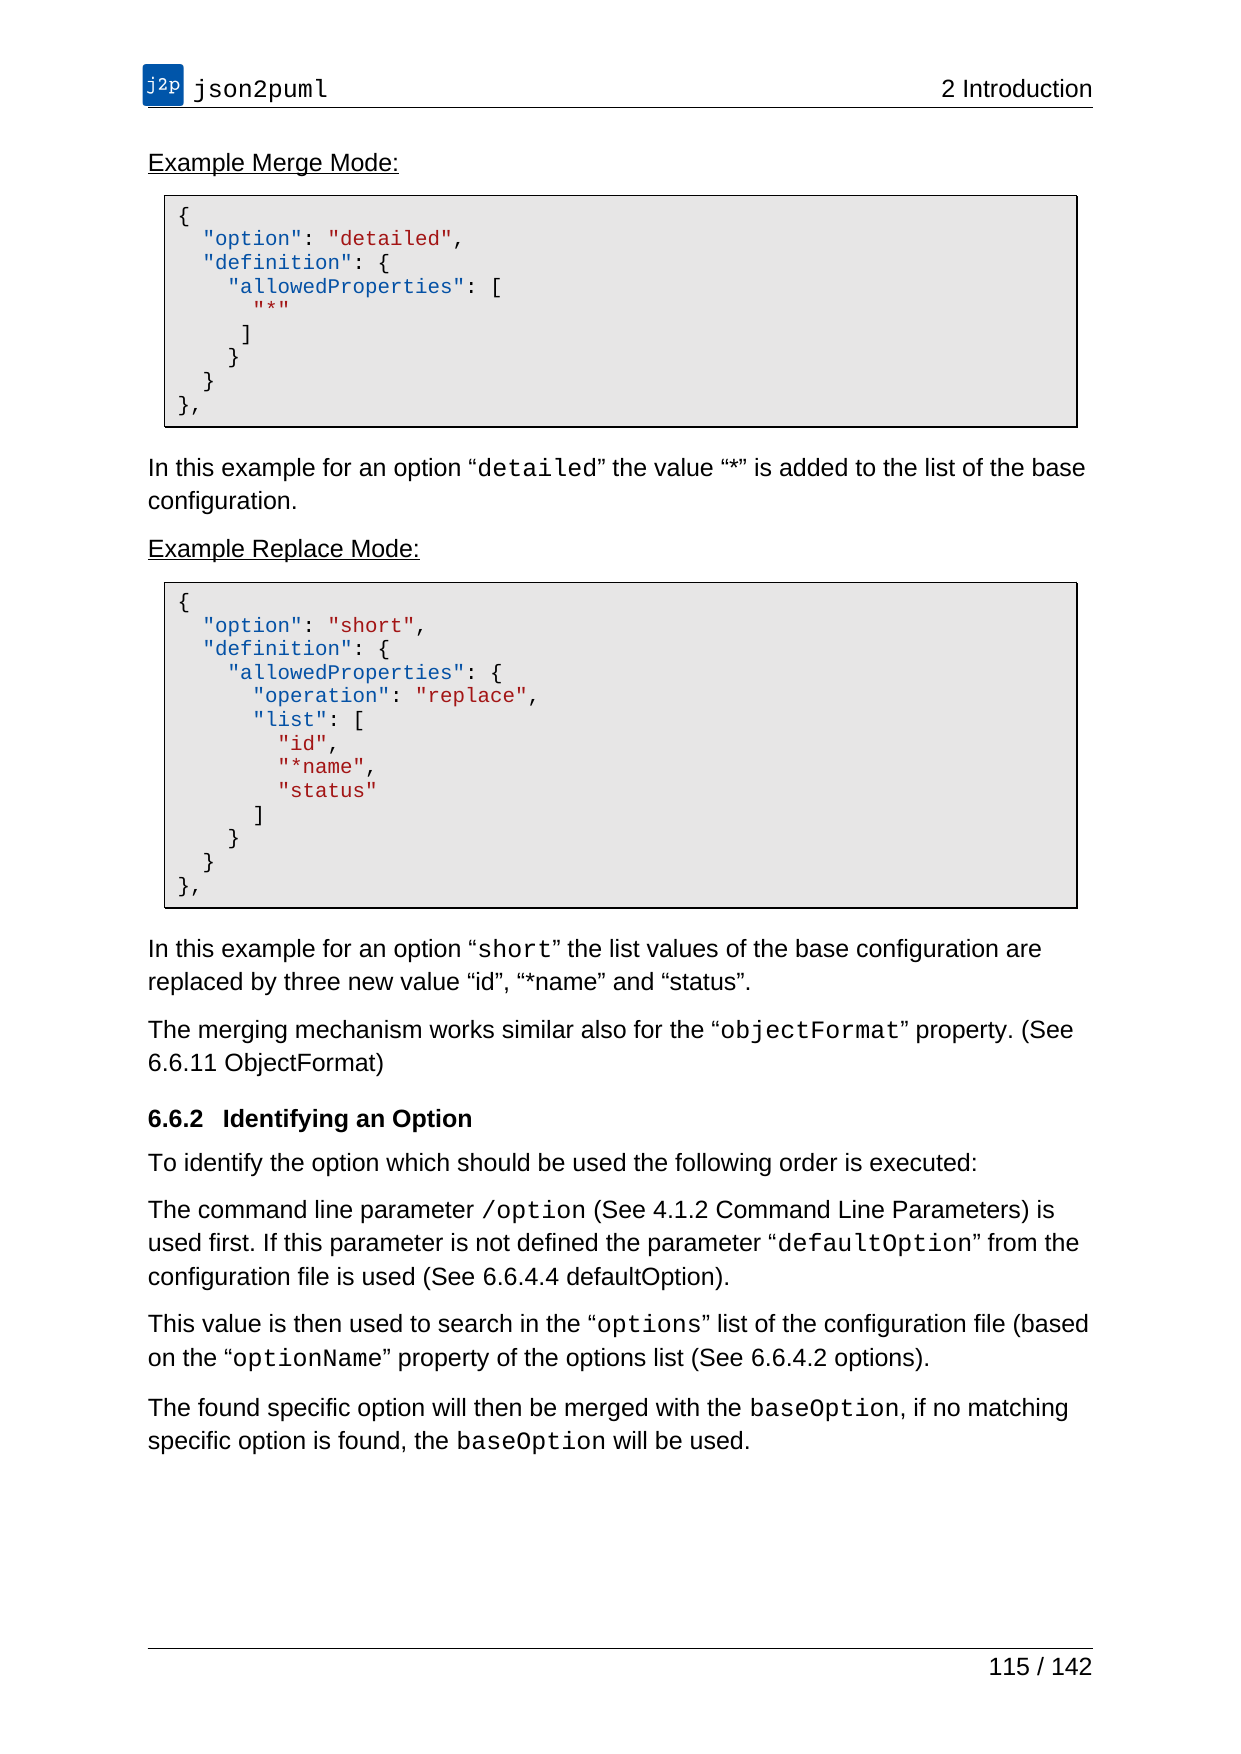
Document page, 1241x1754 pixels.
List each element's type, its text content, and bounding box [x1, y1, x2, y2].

subtitle Identifying an Option [148, 1104, 1093, 1133]
text "allowedProperties": { [165, 652, 1076, 676]
picture [142, 64, 184, 106]
text Example Merge Mode: [148, 148, 1093, 176]
text }, [165, 384, 1076, 426]
text "option": "detailed", [165, 219, 1076, 243]
text Example Replace Mode: [148, 534, 1093, 563]
text } [165, 842, 1076, 865]
text The merging mechanism works similar also for the “objectFormat” property. (See 6.6.11 ObjectFormat) [148, 1015, 1093, 1077]
text "*name", [165, 747, 1076, 771]
text } [165, 818, 1076, 842]
text "allowedProperties": [ [165, 266, 1076, 290]
text } [165, 361, 1076, 384]
text To identify the option which should be used the following order is executed: [148, 1147, 1093, 1176]
text { [165, 583, 1076, 605]
text The command line parameter /option (See 4.1.2 Command Line Parameters) is used first. If this parameter is not defined the parameter “defaultOption” from the configuration file is used (See 6.6.4.4 defaultOption). [148, 1195, 1093, 1290]
text "status" [165, 771, 1076, 794]
text ] [165, 313, 1076, 337]
text { [165, 196, 1076, 219]
text "option": "short", [165, 605, 1076, 629]
text "definition": { [165, 243, 1076, 266]
text This value is then used to search in the “options” list of the configuration file (based on the “optionName” property of the options list (See 6.6.4.2 options). [148, 1309, 1093, 1373]
text In this example for an option “short” the list values of the base configuration are replaced by three new value “id”, “*name” and “status”. [148, 934, 1093, 996]
text "*" [165, 290, 1076, 313]
text }, [165, 865, 1076, 907]
text ] [165, 794, 1076, 818]
text "definition": { [165, 629, 1076, 652]
text "id", [165, 723, 1076, 747]
text The found specific option will then be merged with the baseOption, if no matching specific option is found, the baseOption will be used. [148, 1393, 1093, 1457]
text } [165, 337, 1076, 361]
text In this example for an option “detailed” the value “*” is added to the list of the base configuration. [148, 453, 1093, 515]
text "list": [ [165, 700, 1076, 723]
text "operation": "replace", [165, 676, 1076, 700]
